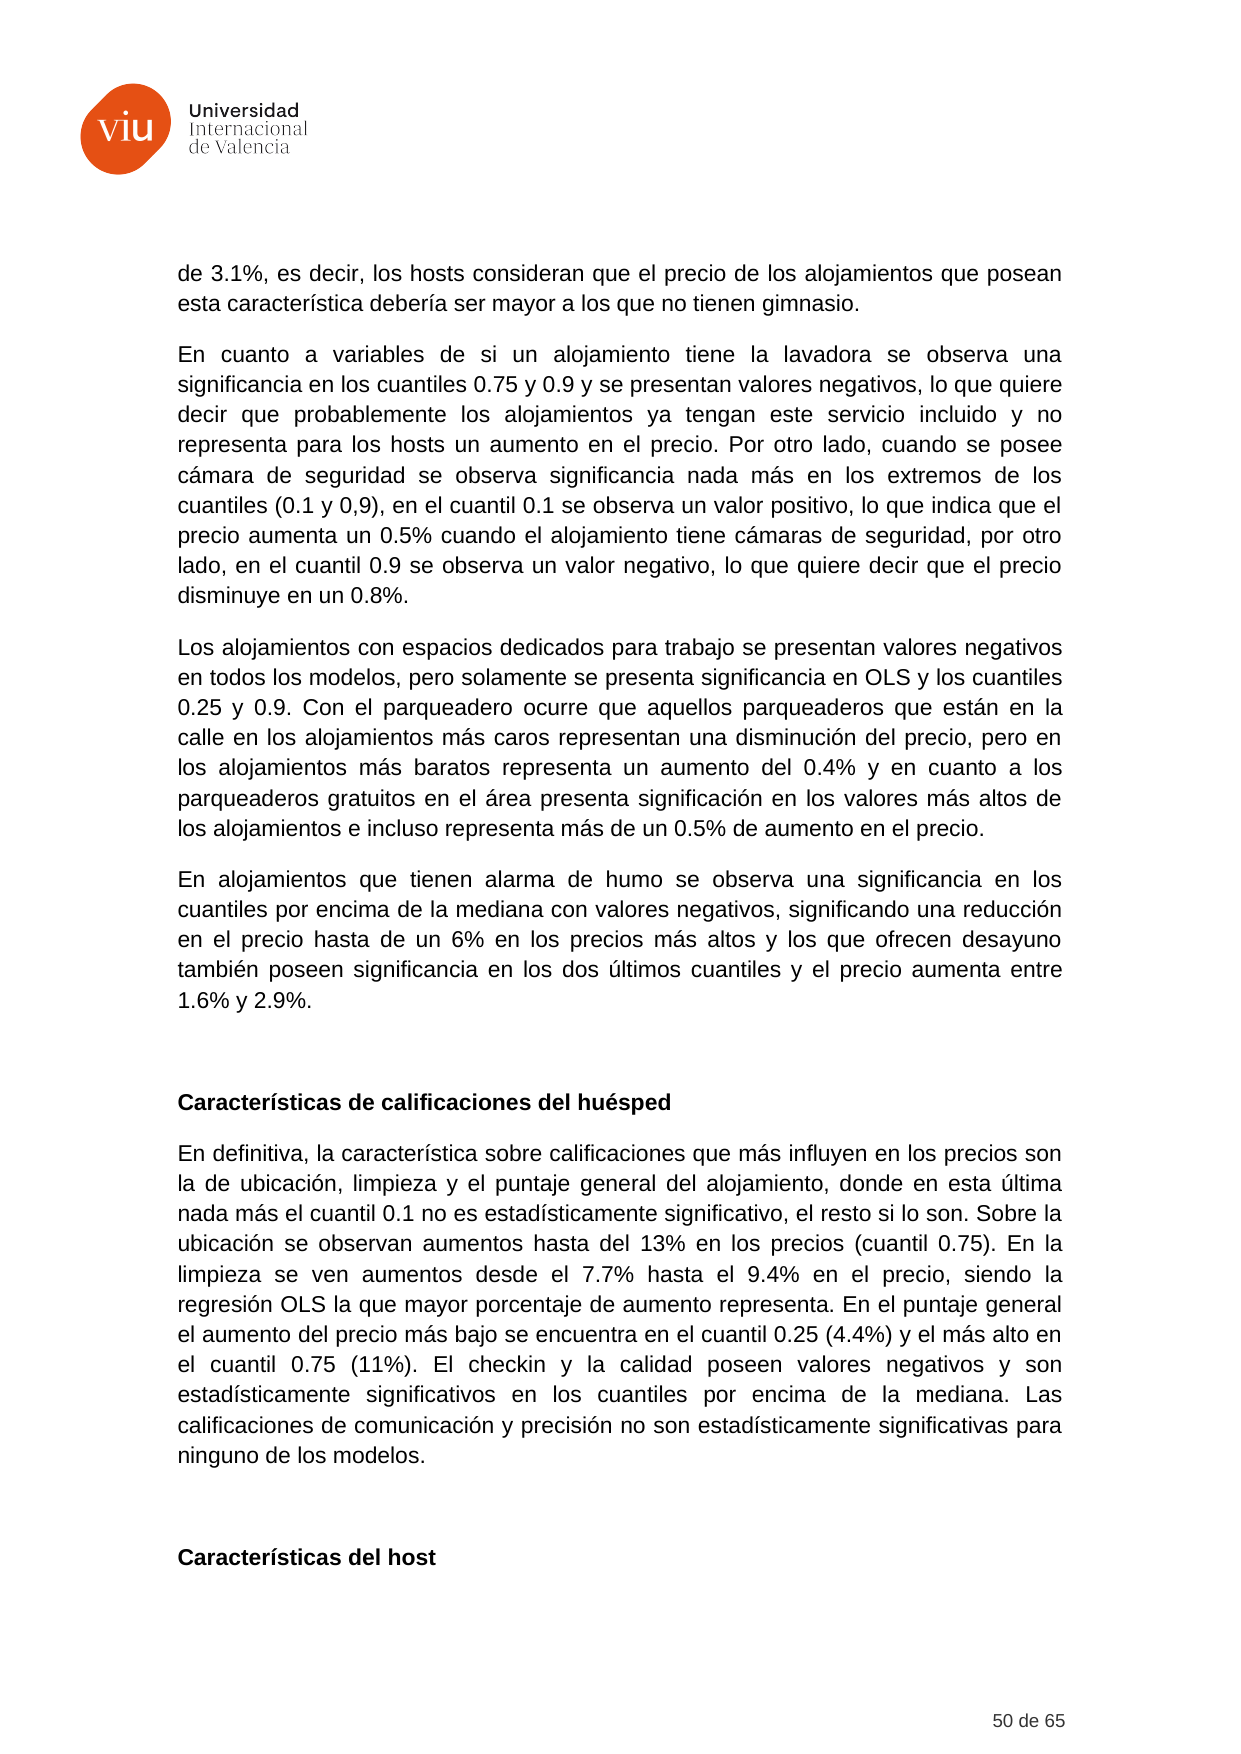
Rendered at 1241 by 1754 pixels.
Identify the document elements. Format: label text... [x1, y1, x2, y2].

picture [59, 62, 329, 197]
text En alojamientos que tienen alarma de humo se observa una significancia en los cuantiles por encima de la mediana con valores negativos, significando una reducción en el precio hasta de un 6% en los precios más altos y los que ofrecen desayuno también poseen significancia en los dos últimos cuantiles y el precio aumenta entre 1.6% y 2.9%. [177, 866, 1063, 1013]
text En cuanto a variables de si un alojamiento tiene la lavadora se observa una significancia en los cuantiles 0.75 y 0.9 y se presentan valores negativos, lo que quiere decir que probablemente los alojamientos ya tengan este servicio incluido y no representa para los hosts un aumento en el precio. Por otro lado, cuando se posee cámara de seguridad se observa significancia nada más en los extremos de los cuantiles (0.1 y 0,9), en el cuantil 0.1 se observa un valor positivo, lo que indica que el precio aumenta un 0.5% cuando el alojamiento tiene cámaras de seguridad, por otro lado, en el cuantil 0.9 se observa un valor negativo, lo que quiere decir que el precio disminuye en un 0.8%. [177, 341, 1063, 609]
text Características de calificaciones del huésped [177, 1089, 1063, 1115]
text Características del host [177, 1544, 1063, 1570]
text Los alojamientos con espacios dedicados para trabajo se presentan valores negativos en todos los modelos, pero solamente se presenta significancia en OLS y los cuantiles 0.25 y 0.9. Con el parqueadero ocurre que aquellos parqueaderos que están en la calle en los alojamientos más caros representan una disminución del precio, pero en los alojamientos más baratos representa un aumento del 0.4% y en cuanto a los parqueaderos gratuitos en el área presenta significación en los valores más altos de los alojamientos e incluso representa más de un 0.5% de aumento en el precio. [177, 633, 1063, 841]
text En definitiva, la característica sobre calificaciones que más influyen en los precios son la de ubicación, limpieza y el puntaje general del alojamiento, donde en esta última nada más el cuantil 0.1 no es estadísticamente significativo, el resto si lo son. Sobre la ubicación se observan aumentos hasta del 13% en los precios (cuantil 0.75). En la limpieza se ven aumentos desde el 7.7% hasta el 9.4% en el precio, siendo la regresión OLS la que mayor porcentaje de aumento representa. En el puntaje general el aumento del precio más bajo se encuentra en el cuantil 0.25 (4.4%) y el más alto en el cuantil 0.75 (11%). El checkin y la calidad poseen valores negativos y son estadísticamente significativos en los cuantiles por encima de la mediana. Las calificaciones de comunicación y precisión no son estadísticamente significativas para ninguno de los modelos. [177, 1140, 1063, 1468]
